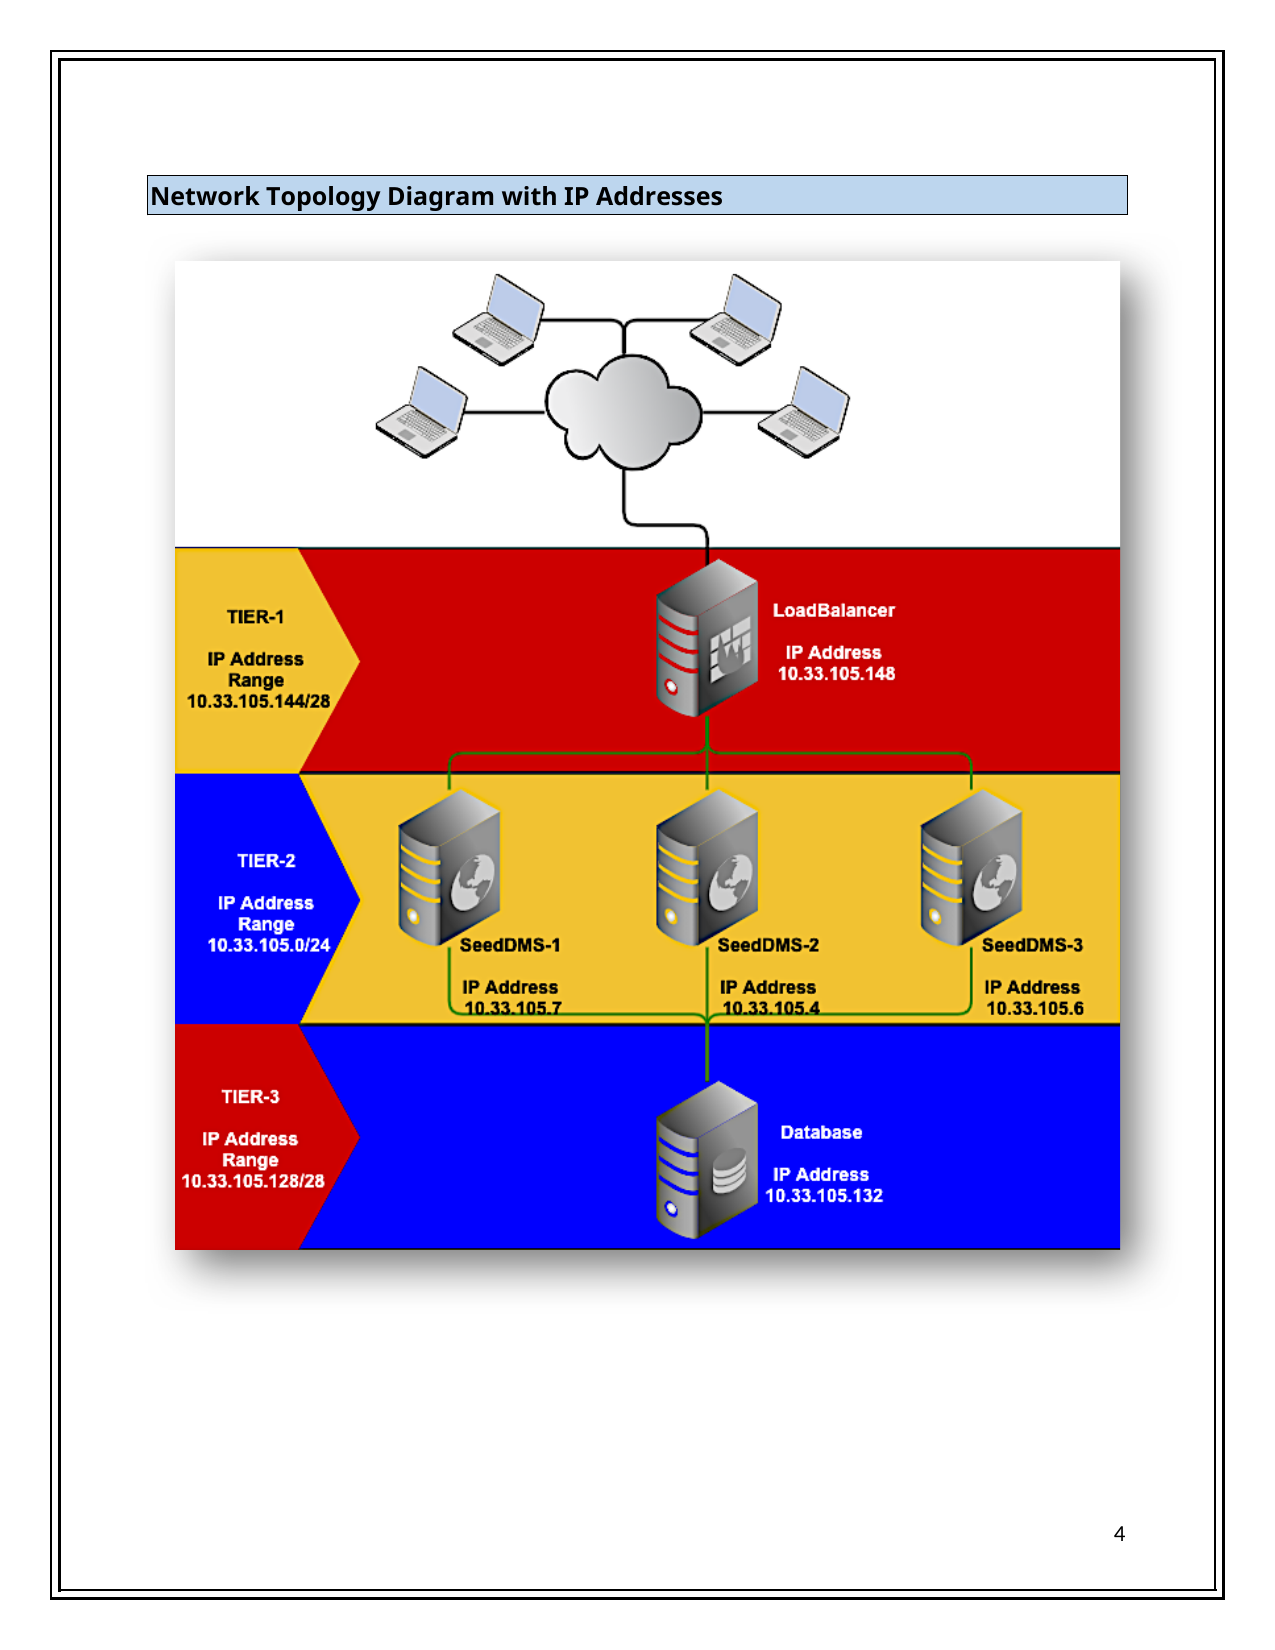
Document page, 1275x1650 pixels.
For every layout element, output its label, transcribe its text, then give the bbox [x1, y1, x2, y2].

subtitle Network Topology Diagram with IP Addresses [148, 176, 1127, 214]
picture [175, 261, 1121, 1250]
